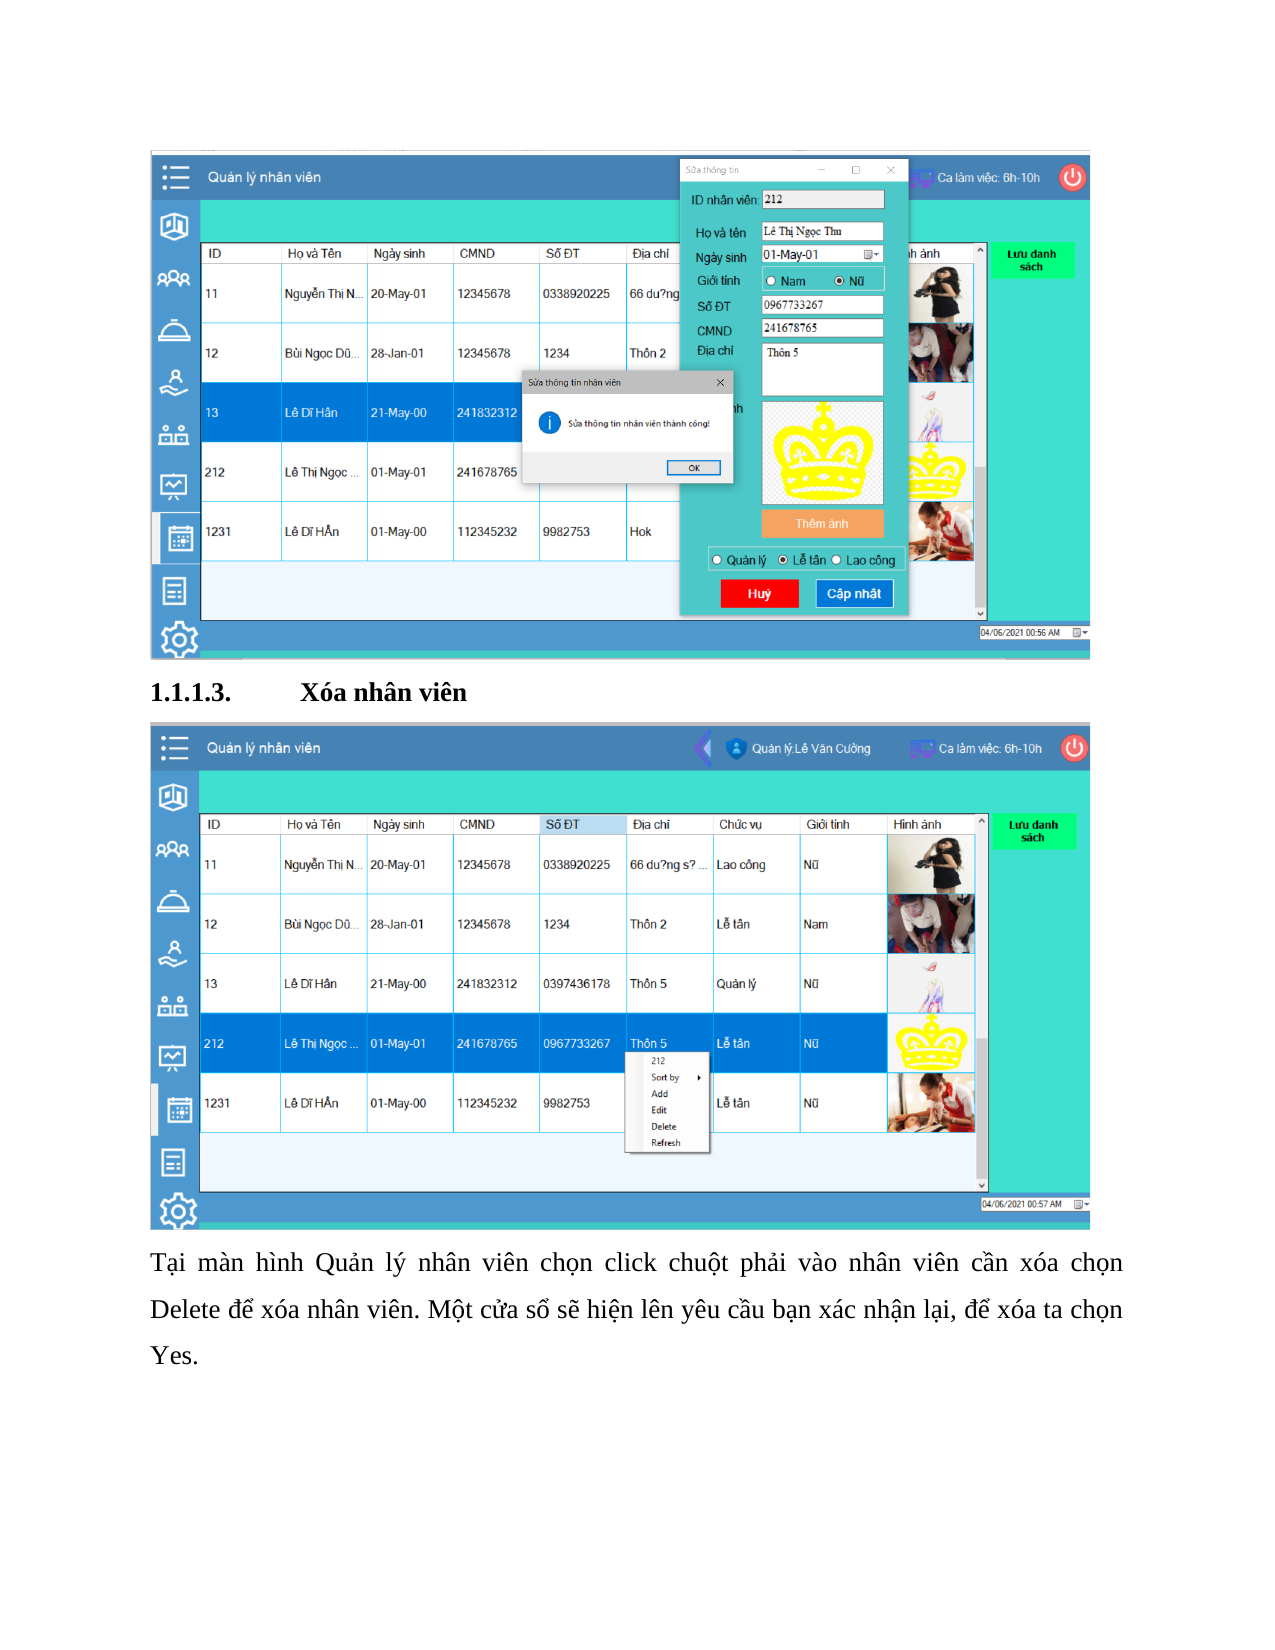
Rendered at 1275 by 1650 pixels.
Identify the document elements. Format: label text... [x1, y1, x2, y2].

list Tại màn hình Quản lý nhân viên chọn click chuột phải vào nhân viên cần xóa chọn Delete để xóa nhân viên. Một cửa sổ sẽ hiện lên yêu cầu bạn xác nhận lại, để xóa ta chọn Yes. [150, 1246, 1125, 1371]
picture [150, 722, 1091, 1230]
list Xóa nhân viên [150, 676, 1125, 707]
picture [150, 150, 1091, 660]
